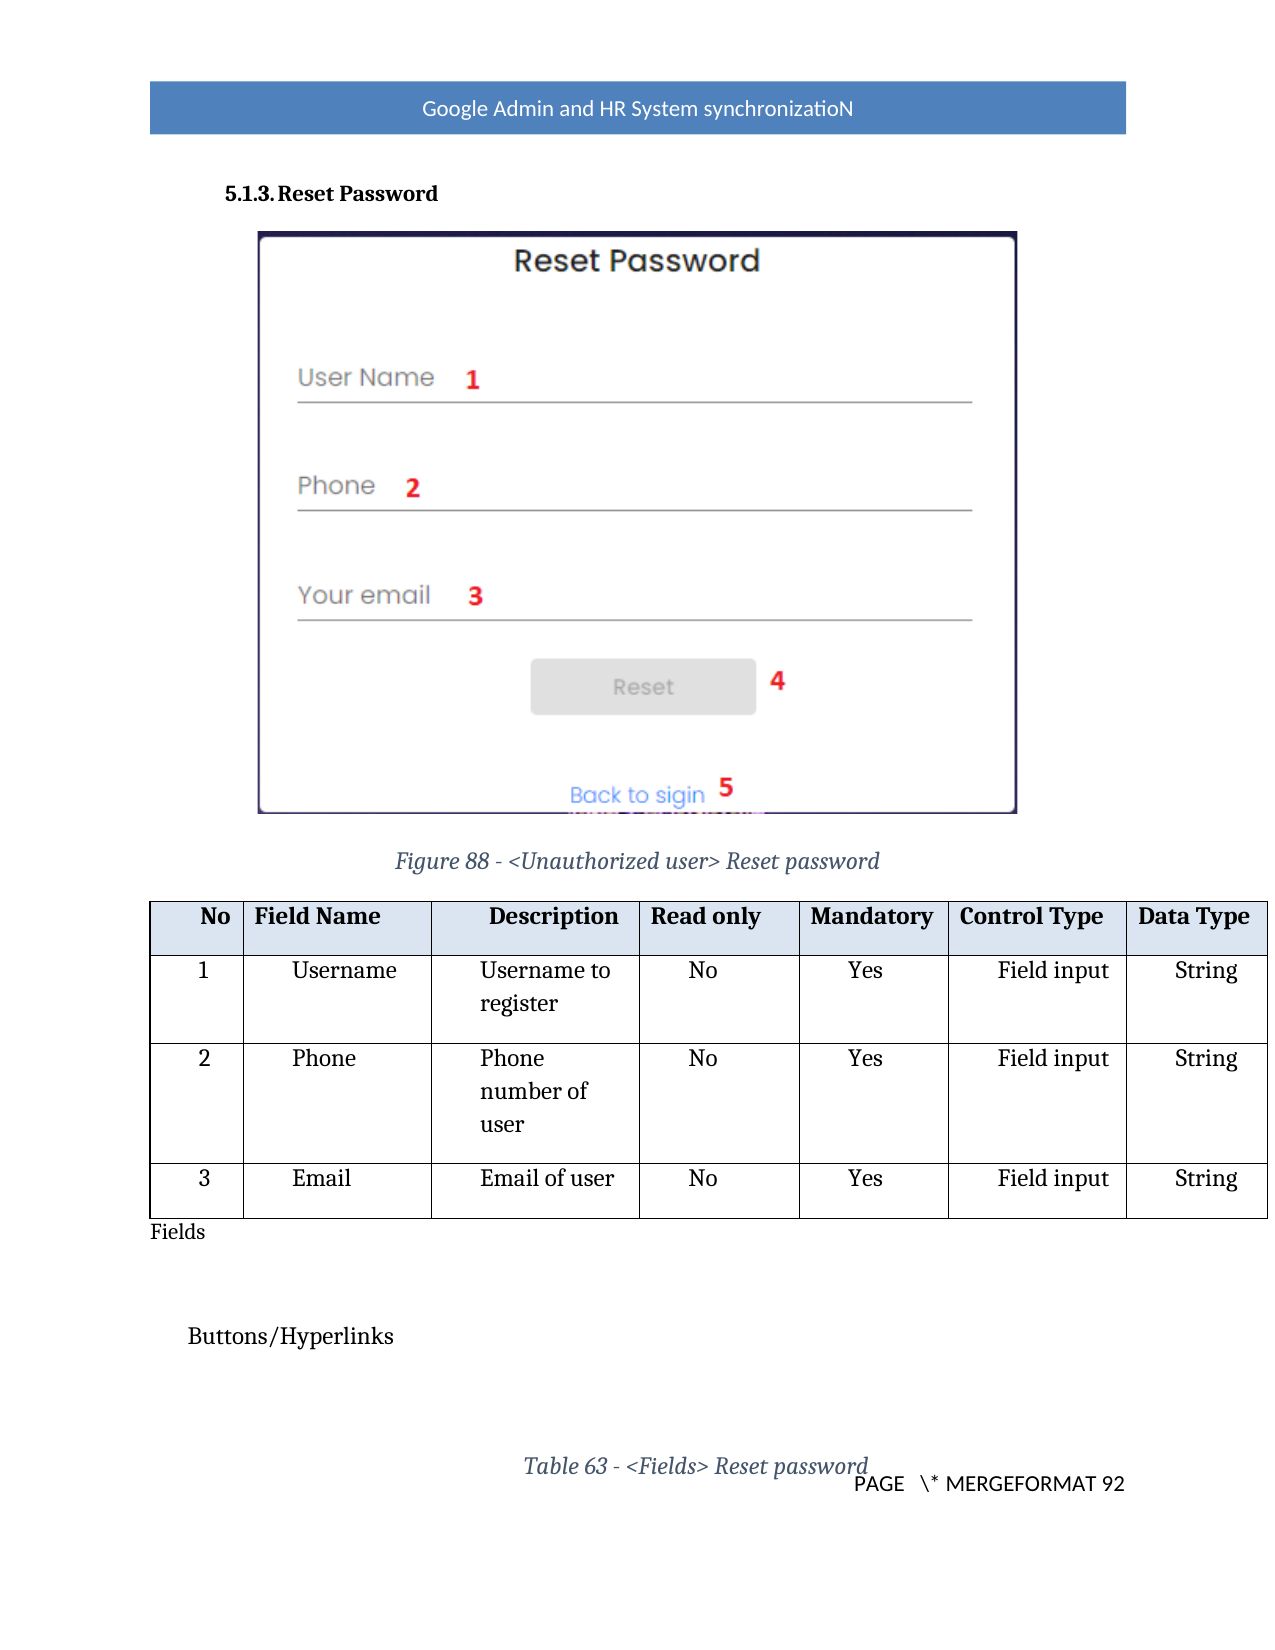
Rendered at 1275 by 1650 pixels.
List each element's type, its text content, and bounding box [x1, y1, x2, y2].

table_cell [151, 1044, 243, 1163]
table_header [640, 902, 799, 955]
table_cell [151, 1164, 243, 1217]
text Fields [150, 1219, 1125, 1245]
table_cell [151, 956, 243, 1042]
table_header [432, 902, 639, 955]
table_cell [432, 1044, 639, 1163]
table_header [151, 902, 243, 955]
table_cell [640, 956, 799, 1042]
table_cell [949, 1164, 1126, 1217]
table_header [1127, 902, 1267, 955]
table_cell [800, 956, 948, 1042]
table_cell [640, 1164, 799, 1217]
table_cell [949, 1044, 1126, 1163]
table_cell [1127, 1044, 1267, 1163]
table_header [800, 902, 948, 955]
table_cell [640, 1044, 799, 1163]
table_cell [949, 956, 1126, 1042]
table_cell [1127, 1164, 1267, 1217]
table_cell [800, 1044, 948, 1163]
picture [257, 231, 1018, 814]
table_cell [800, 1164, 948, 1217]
text Buttons/Hyperlinks [187, 1322, 1125, 1351]
subtitle Reset Password [225, 181, 1125, 207]
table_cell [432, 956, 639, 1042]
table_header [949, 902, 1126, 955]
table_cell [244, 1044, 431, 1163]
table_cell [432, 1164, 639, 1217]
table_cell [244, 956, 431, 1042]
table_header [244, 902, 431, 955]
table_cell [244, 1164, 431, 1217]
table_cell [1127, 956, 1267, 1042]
